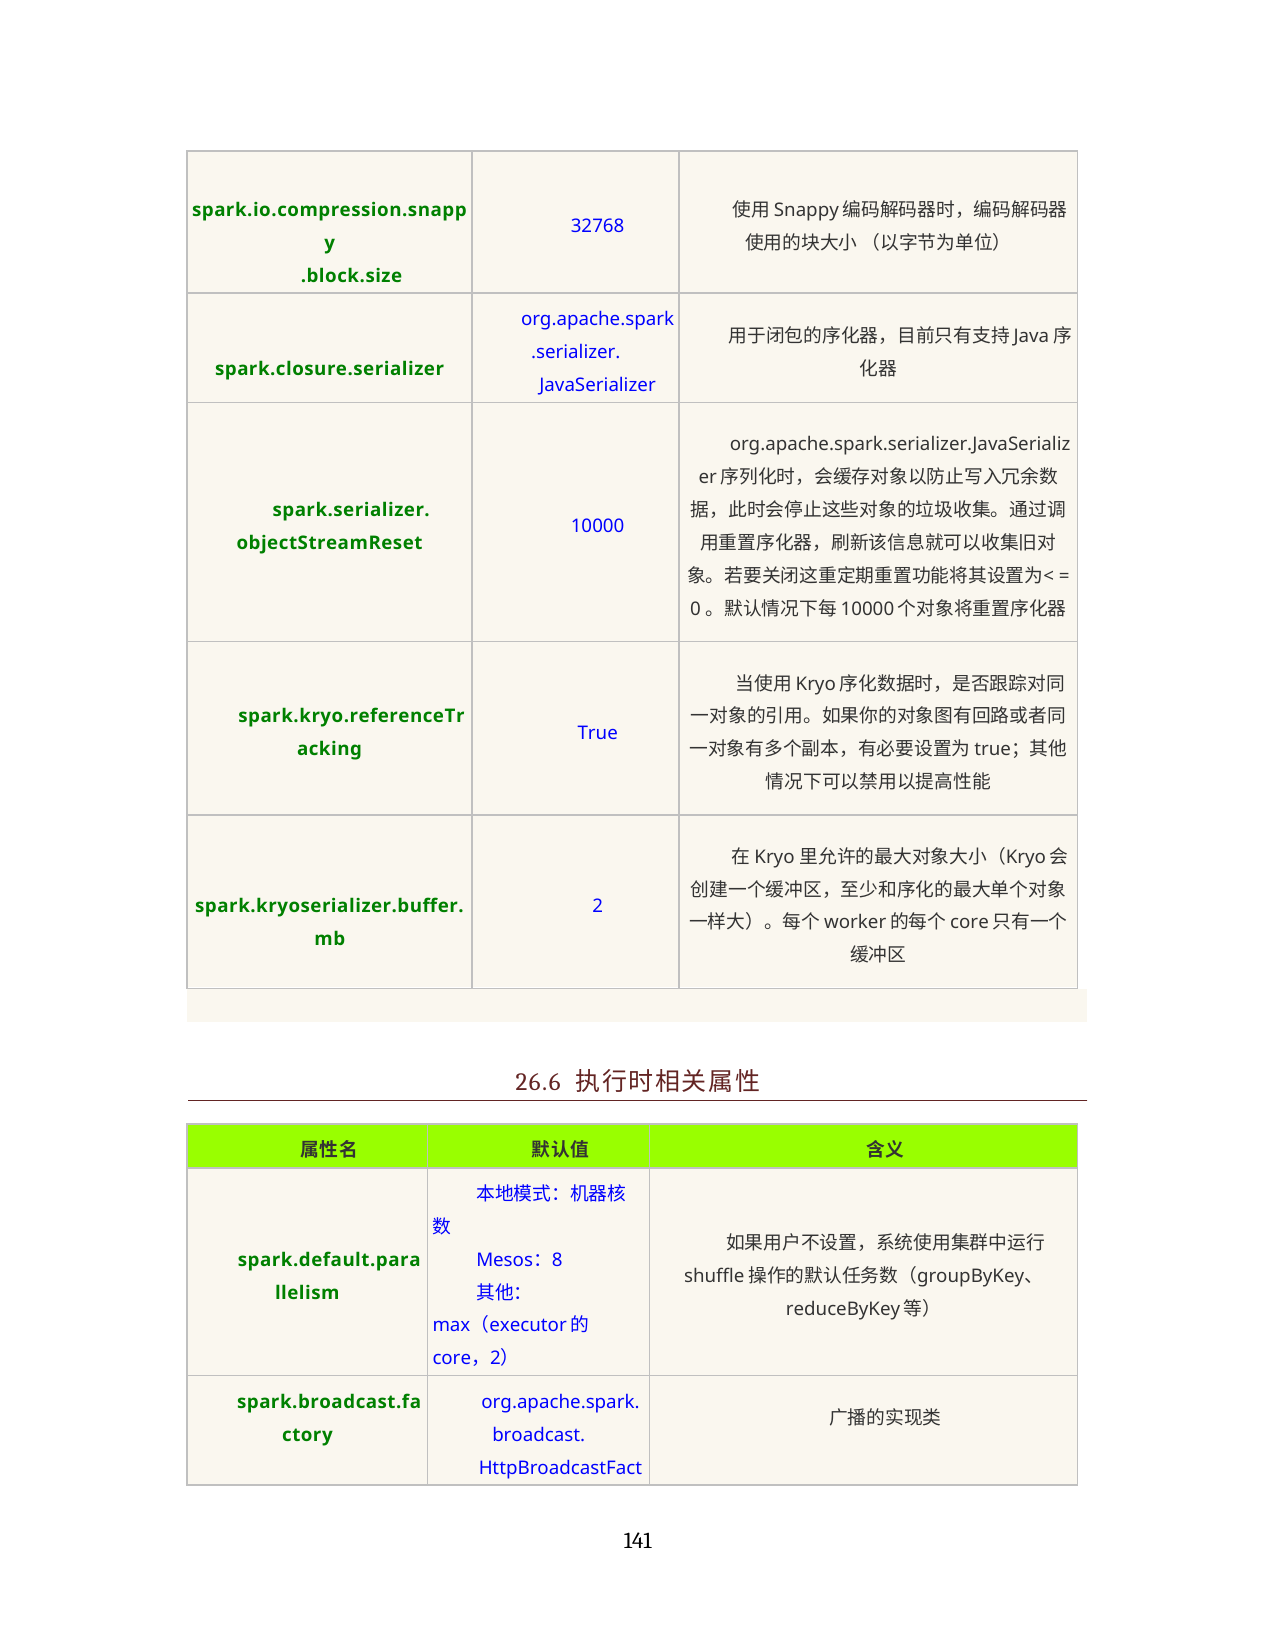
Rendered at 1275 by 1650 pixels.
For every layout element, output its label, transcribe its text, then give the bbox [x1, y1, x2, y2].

table_cell 当使用Kryo序化数据时，是否跟踪对同一对象的引用。如果你的对象图有回路或者同一对象有多个副本，有必要设置为true；其他情况下可以禁用以提高性能 [680, 642, 1077, 814]
table_header 属性名 [188, 1125, 427, 1167]
table_cell 本地模式：机器核数 Mesos：8 其他：max（executor的core，2） [428, 1169, 649, 1375]
table_cell 用于闭包的序化器，目前只有支持Java序化器 [680, 294, 1077, 402]
table_cell 如果用户不设置，系统使用集群中运行shuffle操作的默认任务数（groupByKey、 reduceByKey等） [650, 1169, 1077, 1375]
table_cell spark.io.compression.snappy .block.size [188, 152, 471, 292]
table_cell 在Kryo 里允许的最大对象大小（Kryo会创建一个缓冲区，至少和序化的最大单个对象一样大）。每个worker的每个core只有一个缓冲区 [680, 816, 1077, 987]
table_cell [188, 1376, 427, 1484]
table_cell True [473, 642, 678, 814]
table_cell org.apache.spark.serializer.JavaSerializer序列化时，会缓存对象以防止写入冗余数据，此时会停止这些对象的垃圾收集。通过调用重置序化器，刷新该信息就可以收集旧对象。若要关闭这重定期重置功能将其设置为< = 0 。默认情况下每10000个对象将重置序化器 [680, 403, 1077, 641]
table_cell spark.serializer. objectStreamReset [188, 403, 471, 641]
table_cell 使用Snappy编码解码器时，编码解码器使用的块大小 （以字节为单位） [680, 152, 1077, 292]
table_header 默认值 [428, 1125, 649, 1167]
subtitle 执行时相关属性 [187, 1063, 1087, 1101]
table_header 含义 [650, 1125, 1077, 1167]
table_cell org.apache.spark.serializer. JavaSerializer [473, 294, 678, 402]
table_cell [428, 1376, 649, 1484]
table_cell 32768 [473, 152, 678, 292]
table_cell spark.kryo.referenceTracking [188, 642, 471, 814]
table_cell spark.closure.serializer [188, 294, 471, 402]
table_cell 2 [473, 816, 678, 987]
table_cell 广播的实现类 [650, 1376, 1077, 1484]
table_cell spark.kryoserializer.buffer.mb [188, 816, 471, 987]
table_cell spark.default.parallelism [188, 1169, 427, 1375]
table_cell 10000 [473, 403, 678, 641]
